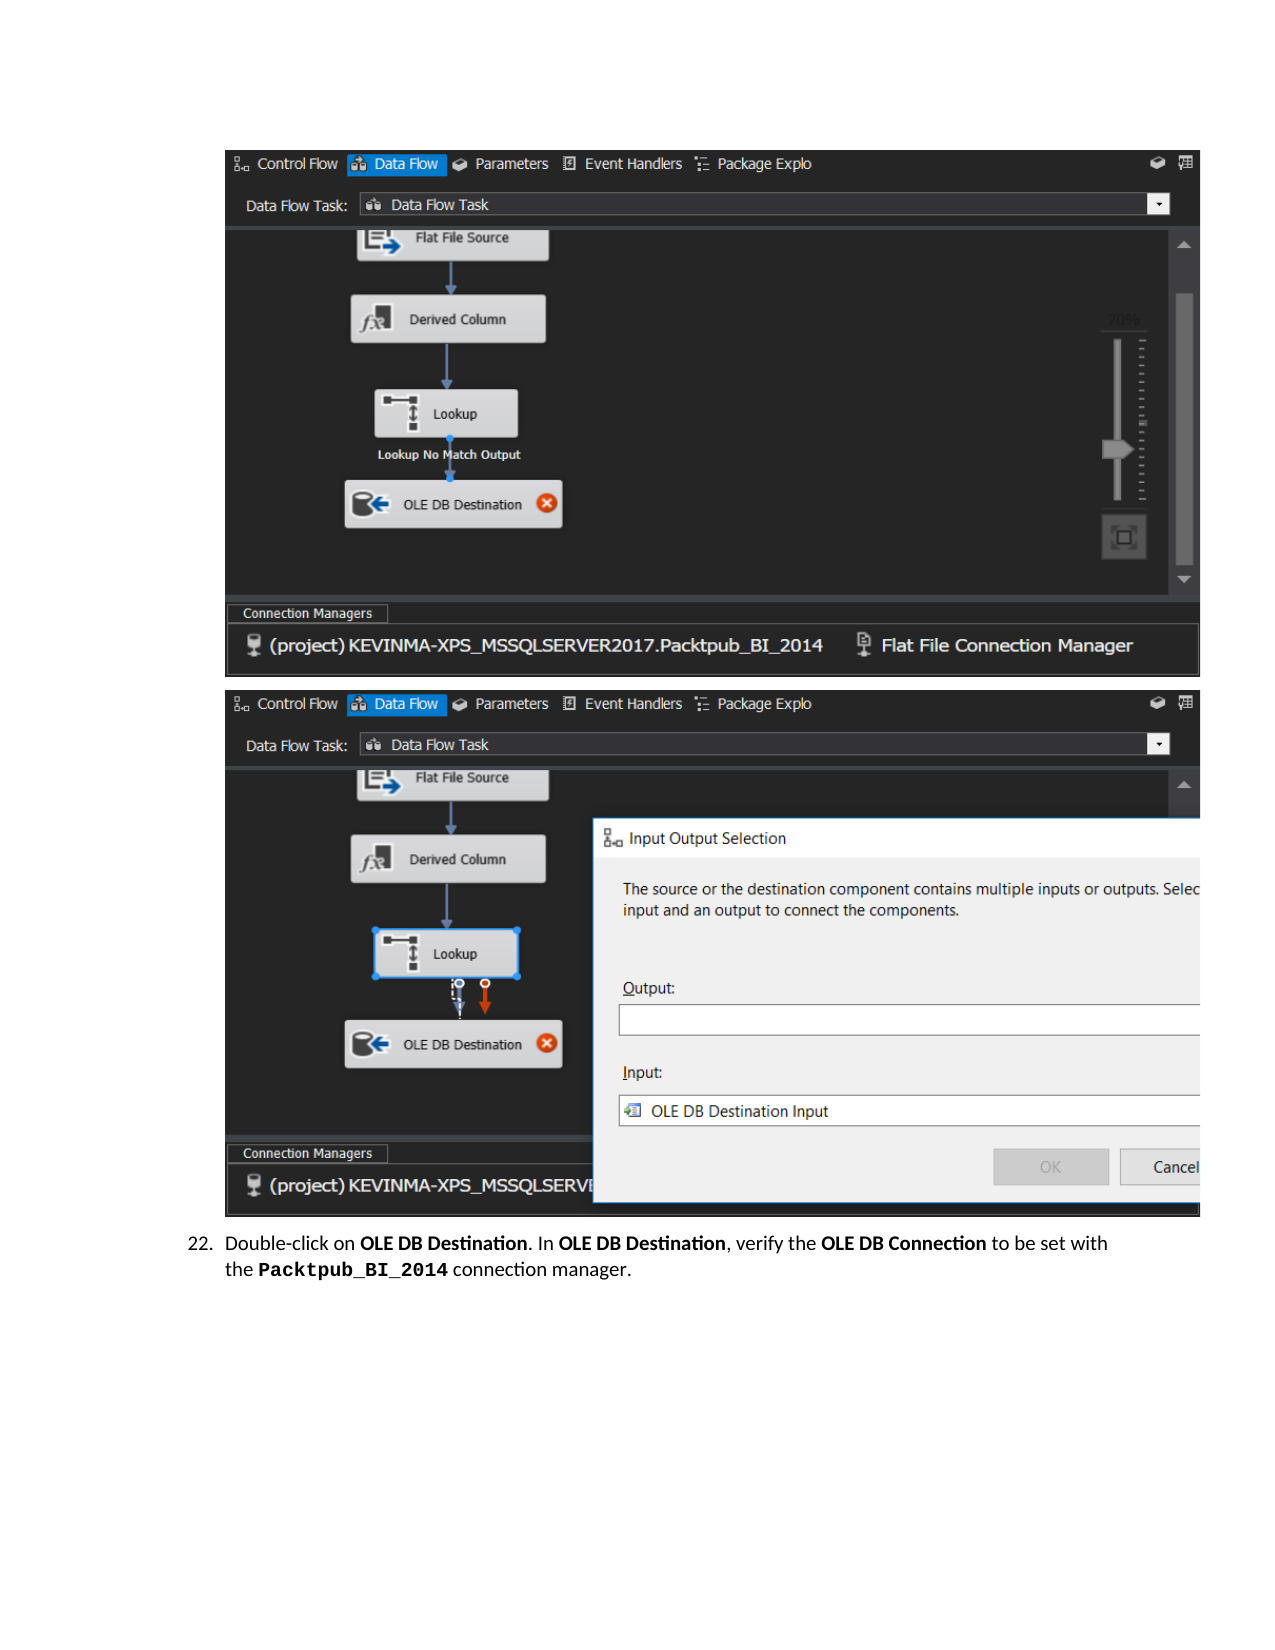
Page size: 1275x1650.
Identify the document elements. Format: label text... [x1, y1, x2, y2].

picture [225, 690, 1200, 1217]
list Double-click on OLE DB Destination. In OLE DB Destination, verify the OLE DB Connection to be set with the Packtpub_BI_2014 connection manager. [187, 1230, 1120, 1282]
picture [225, 150, 1200, 677]
